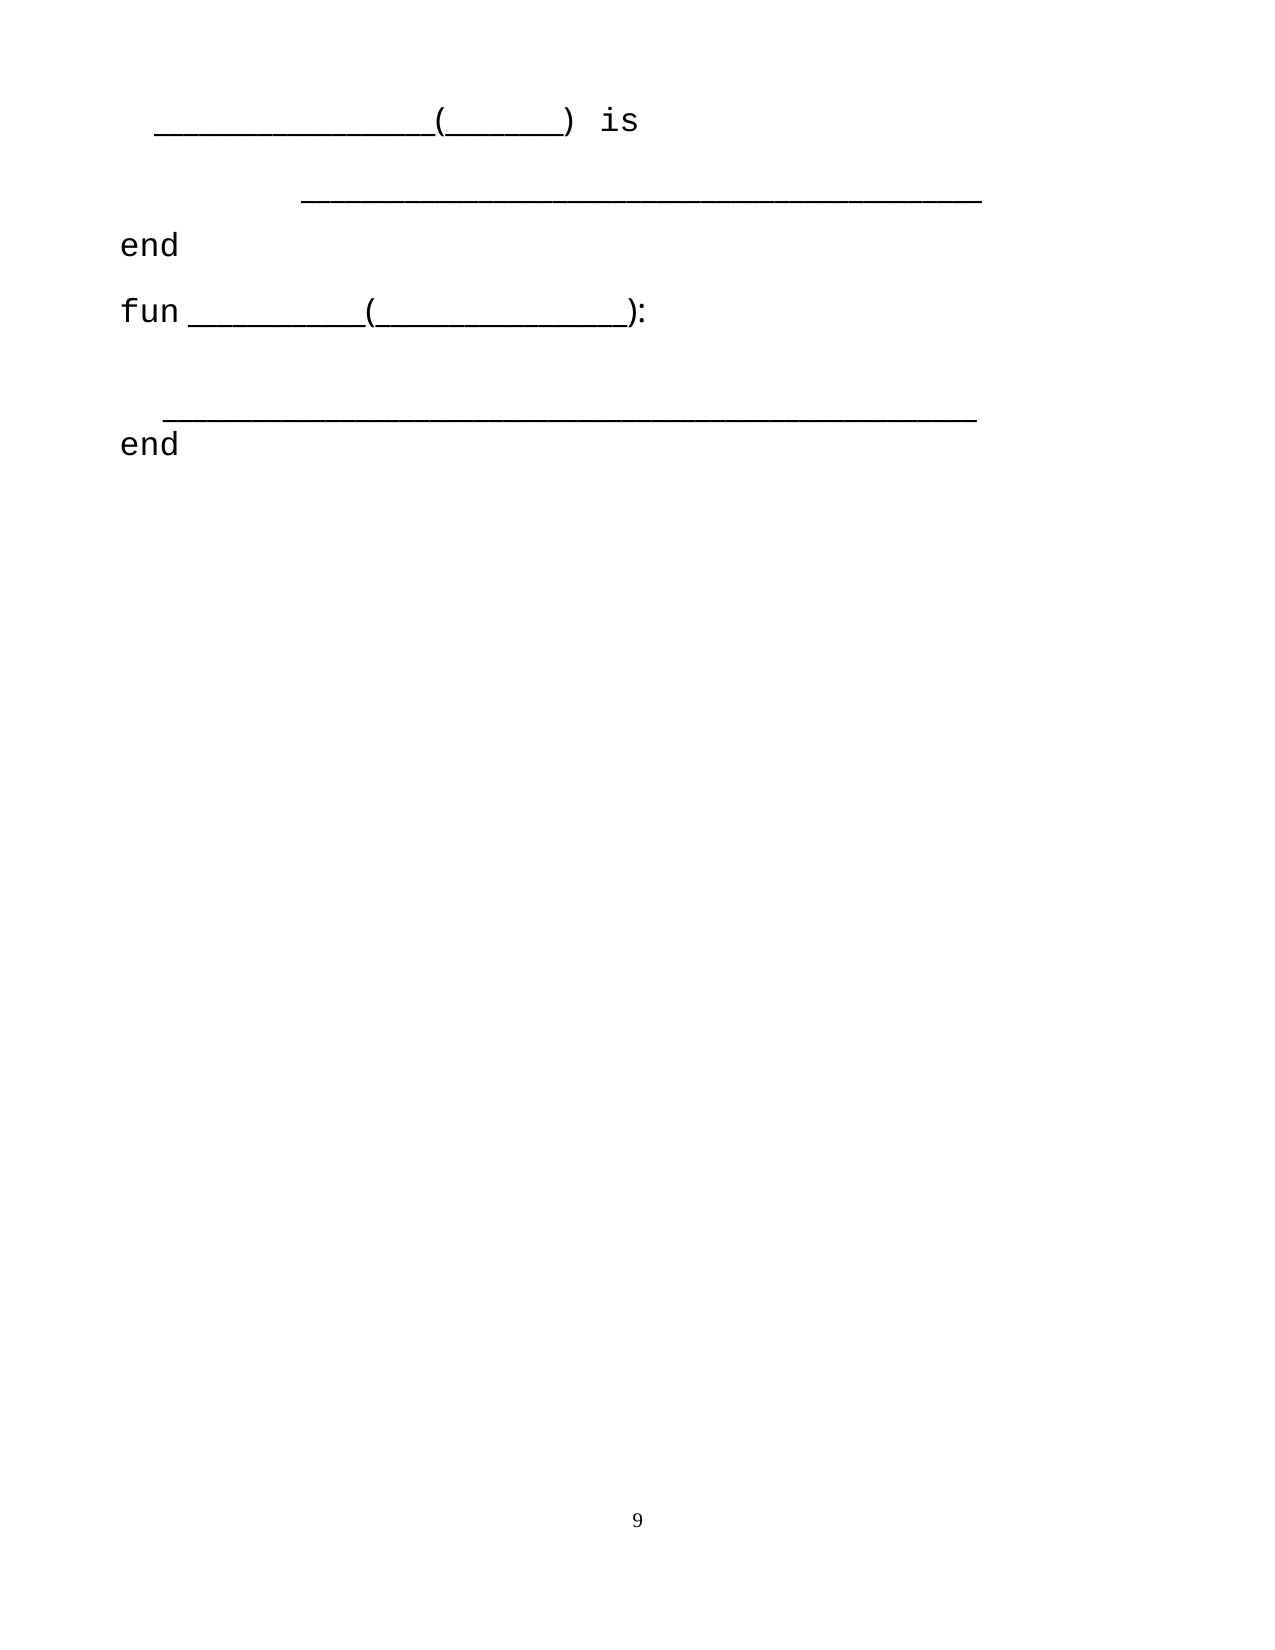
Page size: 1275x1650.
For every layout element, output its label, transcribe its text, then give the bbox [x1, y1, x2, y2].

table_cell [119, 333, 1159, 511]
table_cell ___________________(________) is ______________________________________________ end fun ____________(_________________): [119, 75, 1159, 333]
